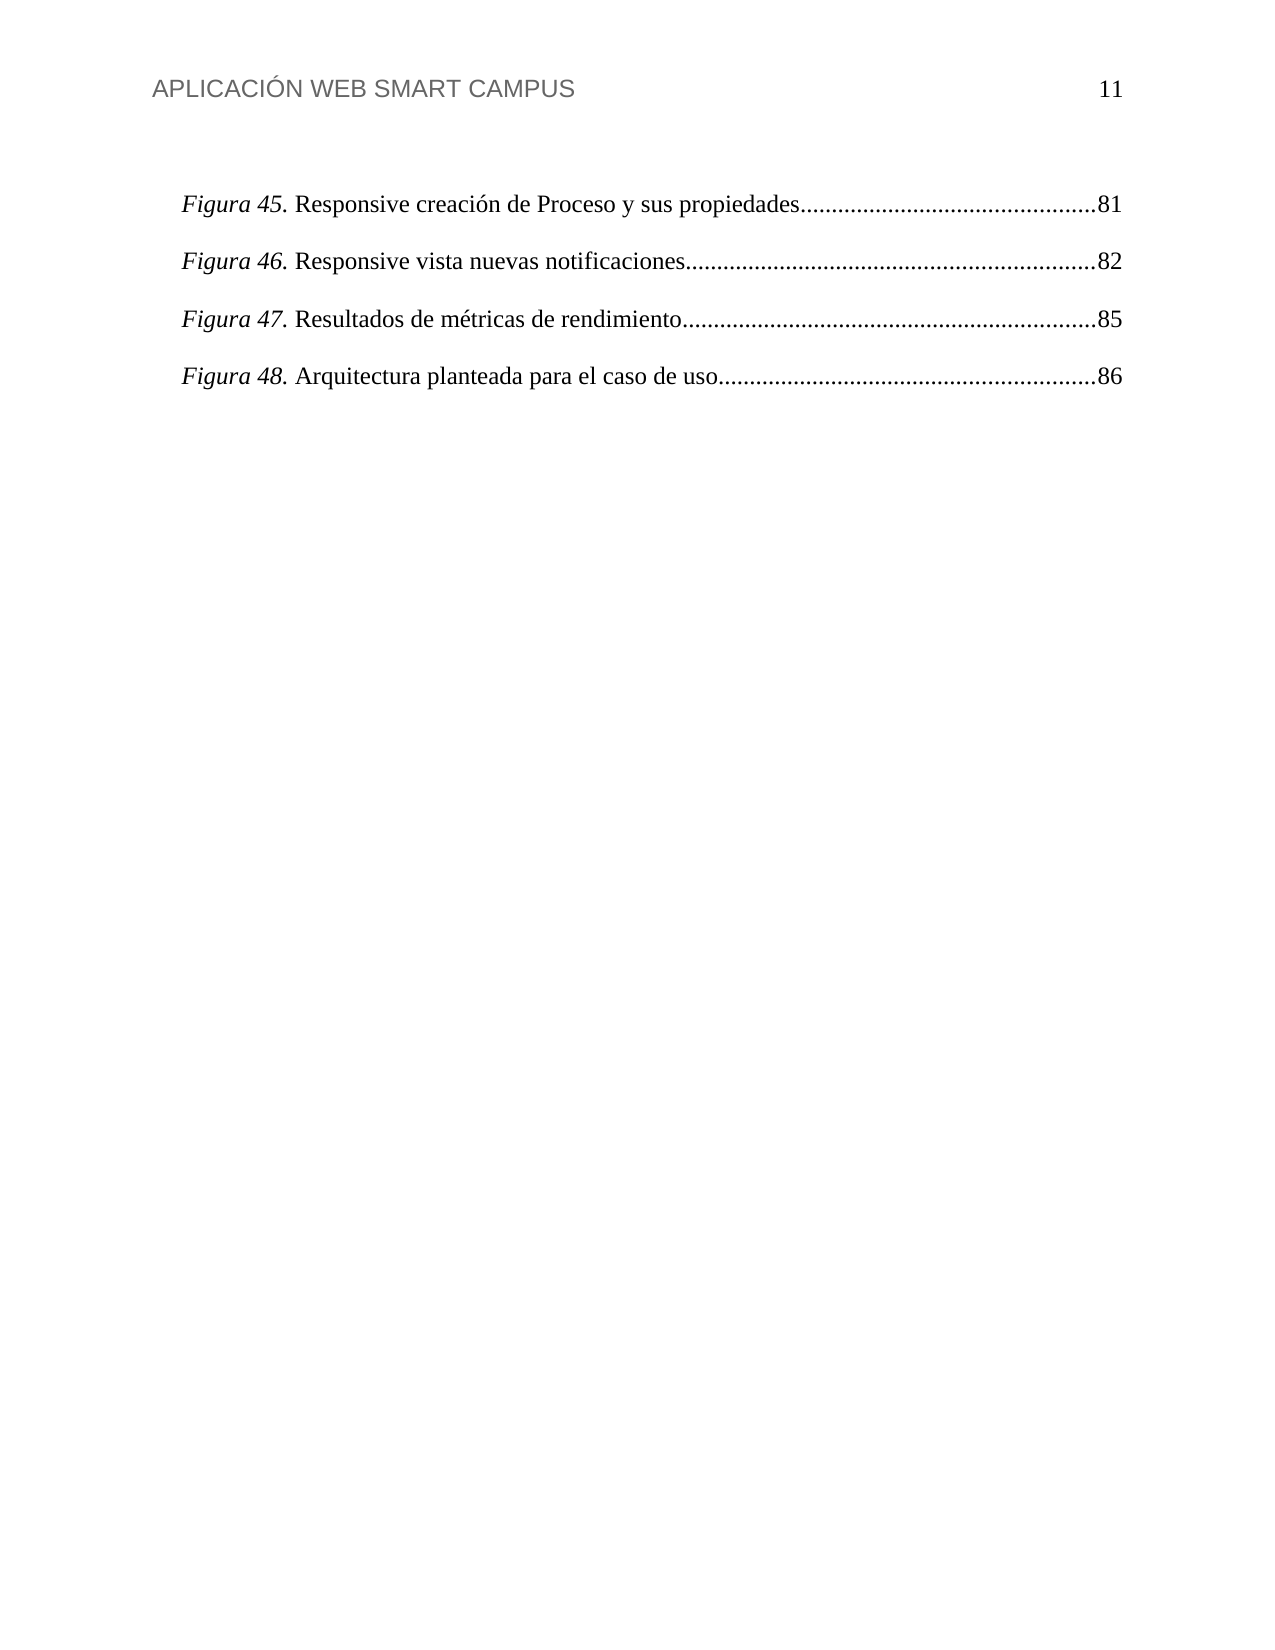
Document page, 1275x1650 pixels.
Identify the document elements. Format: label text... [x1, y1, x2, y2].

text Figura 47. Resultados de métricas de rendimiento 85 [152, 304, 1123, 333]
text Figura 46. Responsive vista nuevas notificaciones 82 [152, 246, 1123, 275]
text Figura 45. Responsive creación de Proceso y sus propiedades 81 [152, 189, 1123, 218]
text Figura 48. Arquitectura planteada para el caso de uso 86 [152, 361, 1123, 390]
